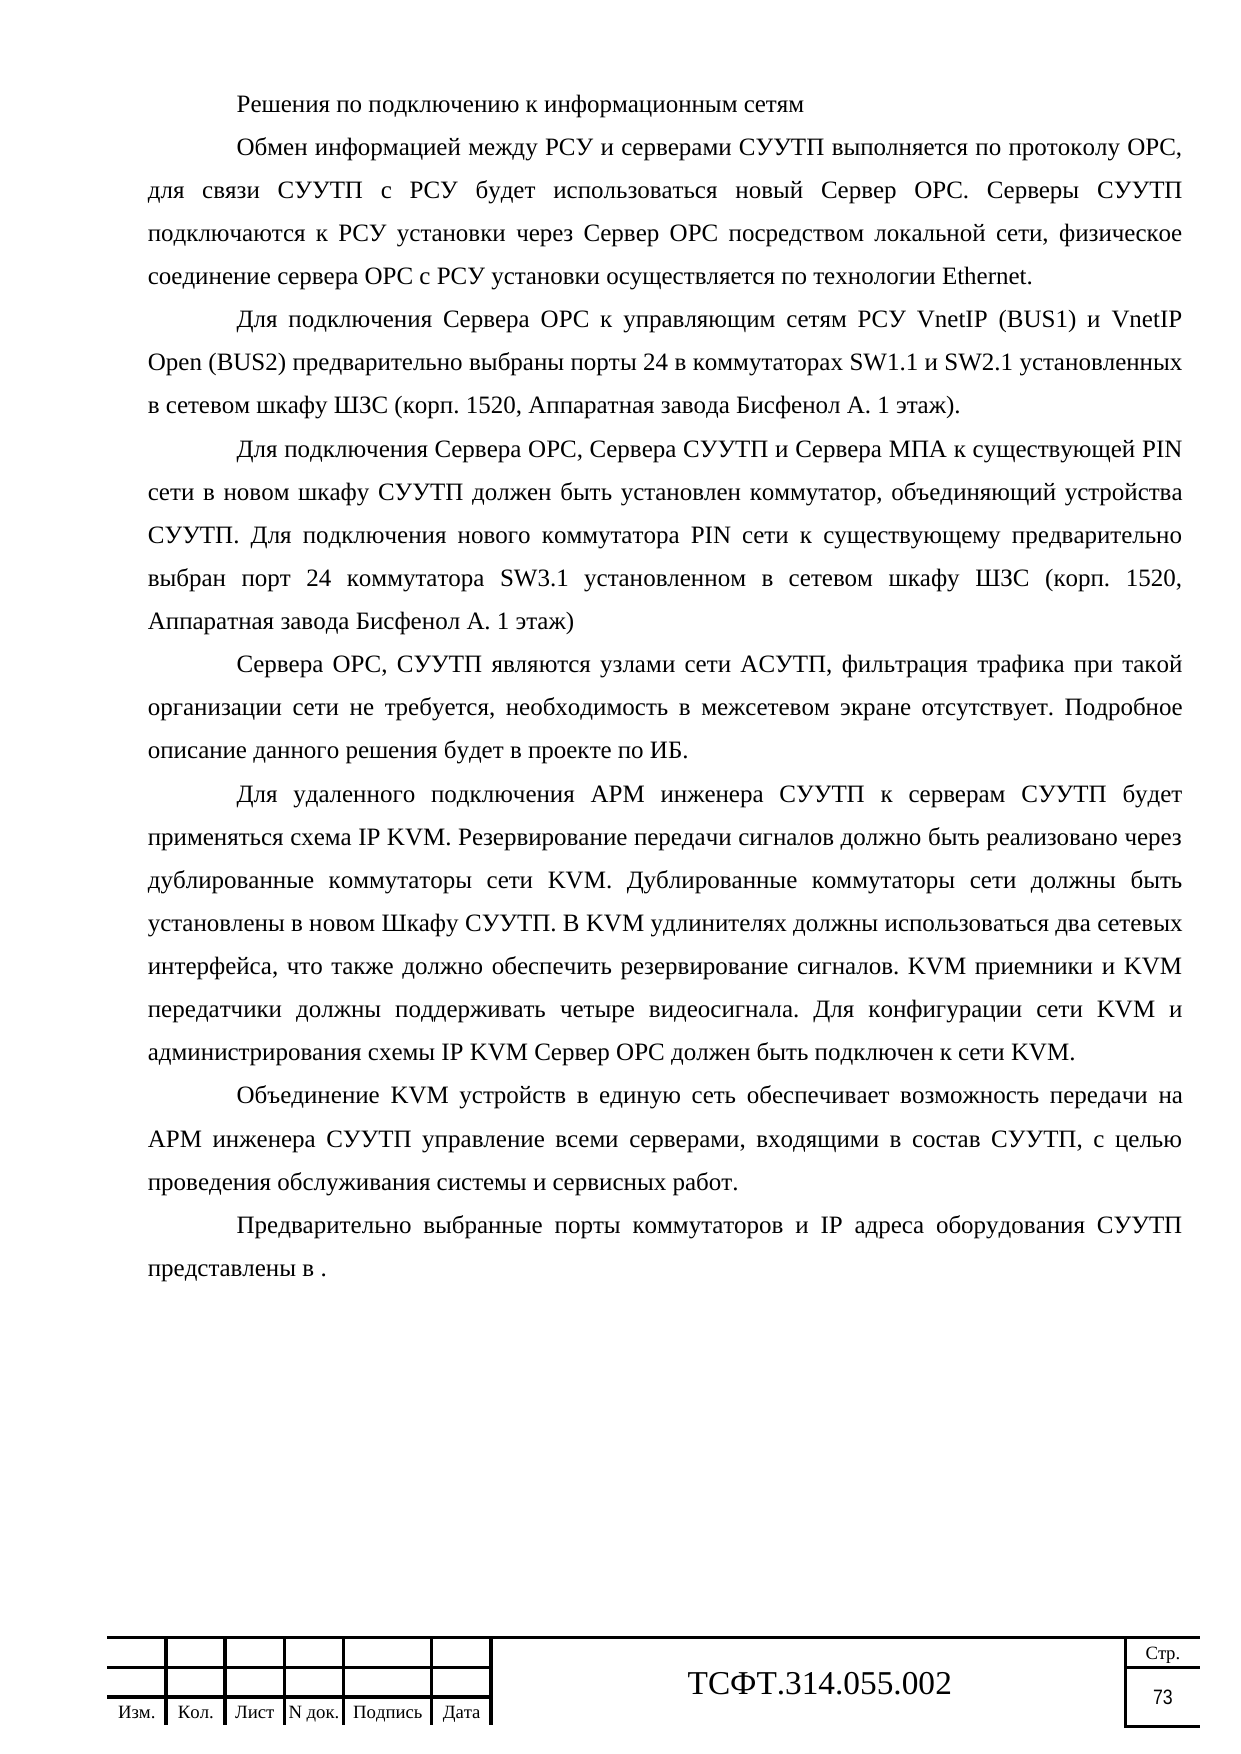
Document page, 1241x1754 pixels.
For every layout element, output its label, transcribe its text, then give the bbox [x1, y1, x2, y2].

text Решения по подключению к информационным сетям [148, 89, 1183, 117]
text Объединение KVM устройств в единую сеть обеспечивает возможность передачи на АРМ инженера СУУТП управление всеми серверами, входящими в состав СУУТП, с целью проведения обслуживания системы и сервисных работ. [148, 1081, 1183, 1196]
text Для удаленного подключения АРМ инженера СУУТП к серверам СУУТП будет применяться схема IP KVM. Резервирование передачи сигналов должно быть реализовано через дублированные коммутаторы сети KVM. Дублированные коммутаторы сети должны быть установлены в новом Шкафу СУУТП. В KVM удлинителях должны использоваться два сетевых интерфейса, что также должно обеспечить резервирование сигналов. KVM приемники и KVM передатчики должны поддерживать четыре видеосигнала. Для конфигурации сети KVM и администрирования схемы IP KVM Сервер OPC должен быть подключен к сети KVM. [148, 779, 1183, 1066]
text Обмен информацией между РСУ и серверами СУУТП выполняется по протоколу OPC, для связи СУУТП с РСУ будет использоваться новый Сервер OPC. Серверы СУУТП подключаются к РСУ установки через Сервер OPС посредством локальной сети, физическое соединение сервера OPC с РСУ установки осуществляется по технологии Ethernet. [148, 132, 1183, 290]
text Сервера OPC, СУУТП являются узлами сети АСУТП, фильтрация трафика при такой организации сети не требуется, необходимость в межсетевом экране отсутствует. Подробное описание данного решения будет в проекте по ИБ. [148, 649, 1183, 764]
text Для подключения Сервера OPC, Сервера СУУТП и Сервера МПА к существующей PIN сети в новом шкафу СУУТП должен быть установлен коммутатор, объединяющий устройства СУУТП. Для подключения нового коммутатора PIN сети к существующему предварительно выбран порт 24 коммутатора SW3.1 установленном в сетевом шкафу ШЗС (корп. 1520, Аппаратная завода Бисфенол А. 1 этаж) [148, 434, 1183, 635]
text Для подключения Сервера OPC к управляющим сетям РСУ VnetIP (BUS1) и VnetIP Open (BUS2) предварительно выбраны порты 24 в коммутаторах SW1.1 и SW2.1 установленных в сетевом шкафу ШЗС (корп. 1520, Аппаратная завода Бисфенол А. 1 этаж). [148, 304, 1183, 419]
